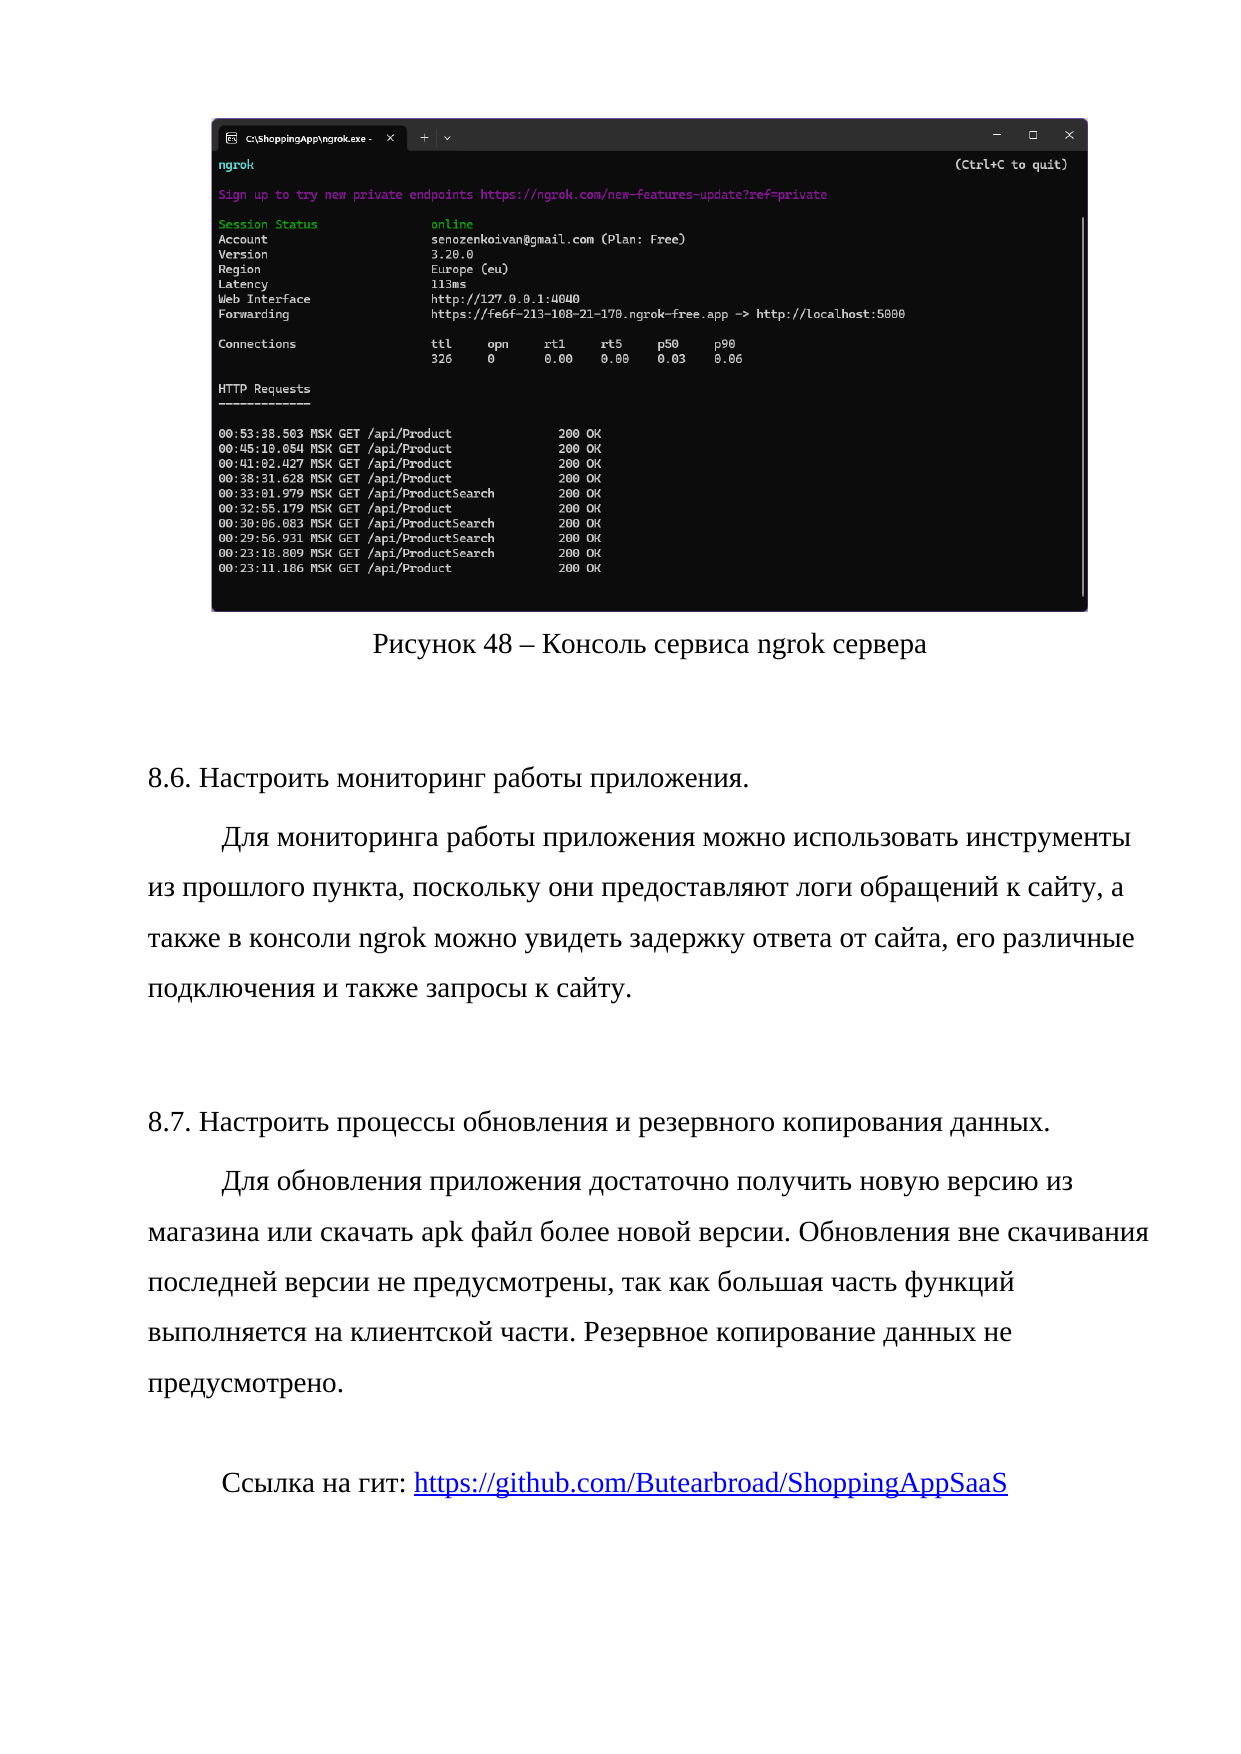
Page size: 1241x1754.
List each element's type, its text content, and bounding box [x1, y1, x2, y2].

text Для мониторинга работы приложения можно использовать инструменты из прошлого пункта, поскольку они предоставляют логи обращений к сайту, а также в консоли ngrok можно увидеть задержку ответа от сайта, его различные подключения и также запросы к сайту. [148, 819, 1152, 1004]
subtitle 8.7. Настроить процессы обновления и резервного копирования данных. [148, 1104, 1152, 1138]
text Для обновления приложения достаточно получить новую версию из магазина или скачать apk файл более новой версии. Обновления вне скачивания последней версии не предусмотрены, так как большая часть функций выполняется на клиентской части. Резервное копирование данных не предусмотрено. [148, 1163, 1152, 1398]
subtitle 8.6. Настроить мониторинг работы приложения. [148, 760, 1152, 793]
picture [211, 118, 1088, 612]
text Ссылка на гит: https://github.com/Butearbroad/ShoppingAppSaaS [148, 1465, 1152, 1499]
text Рисунок 48 – Консоль сервиса ngrok сервера [148, 626, 1152, 659]
